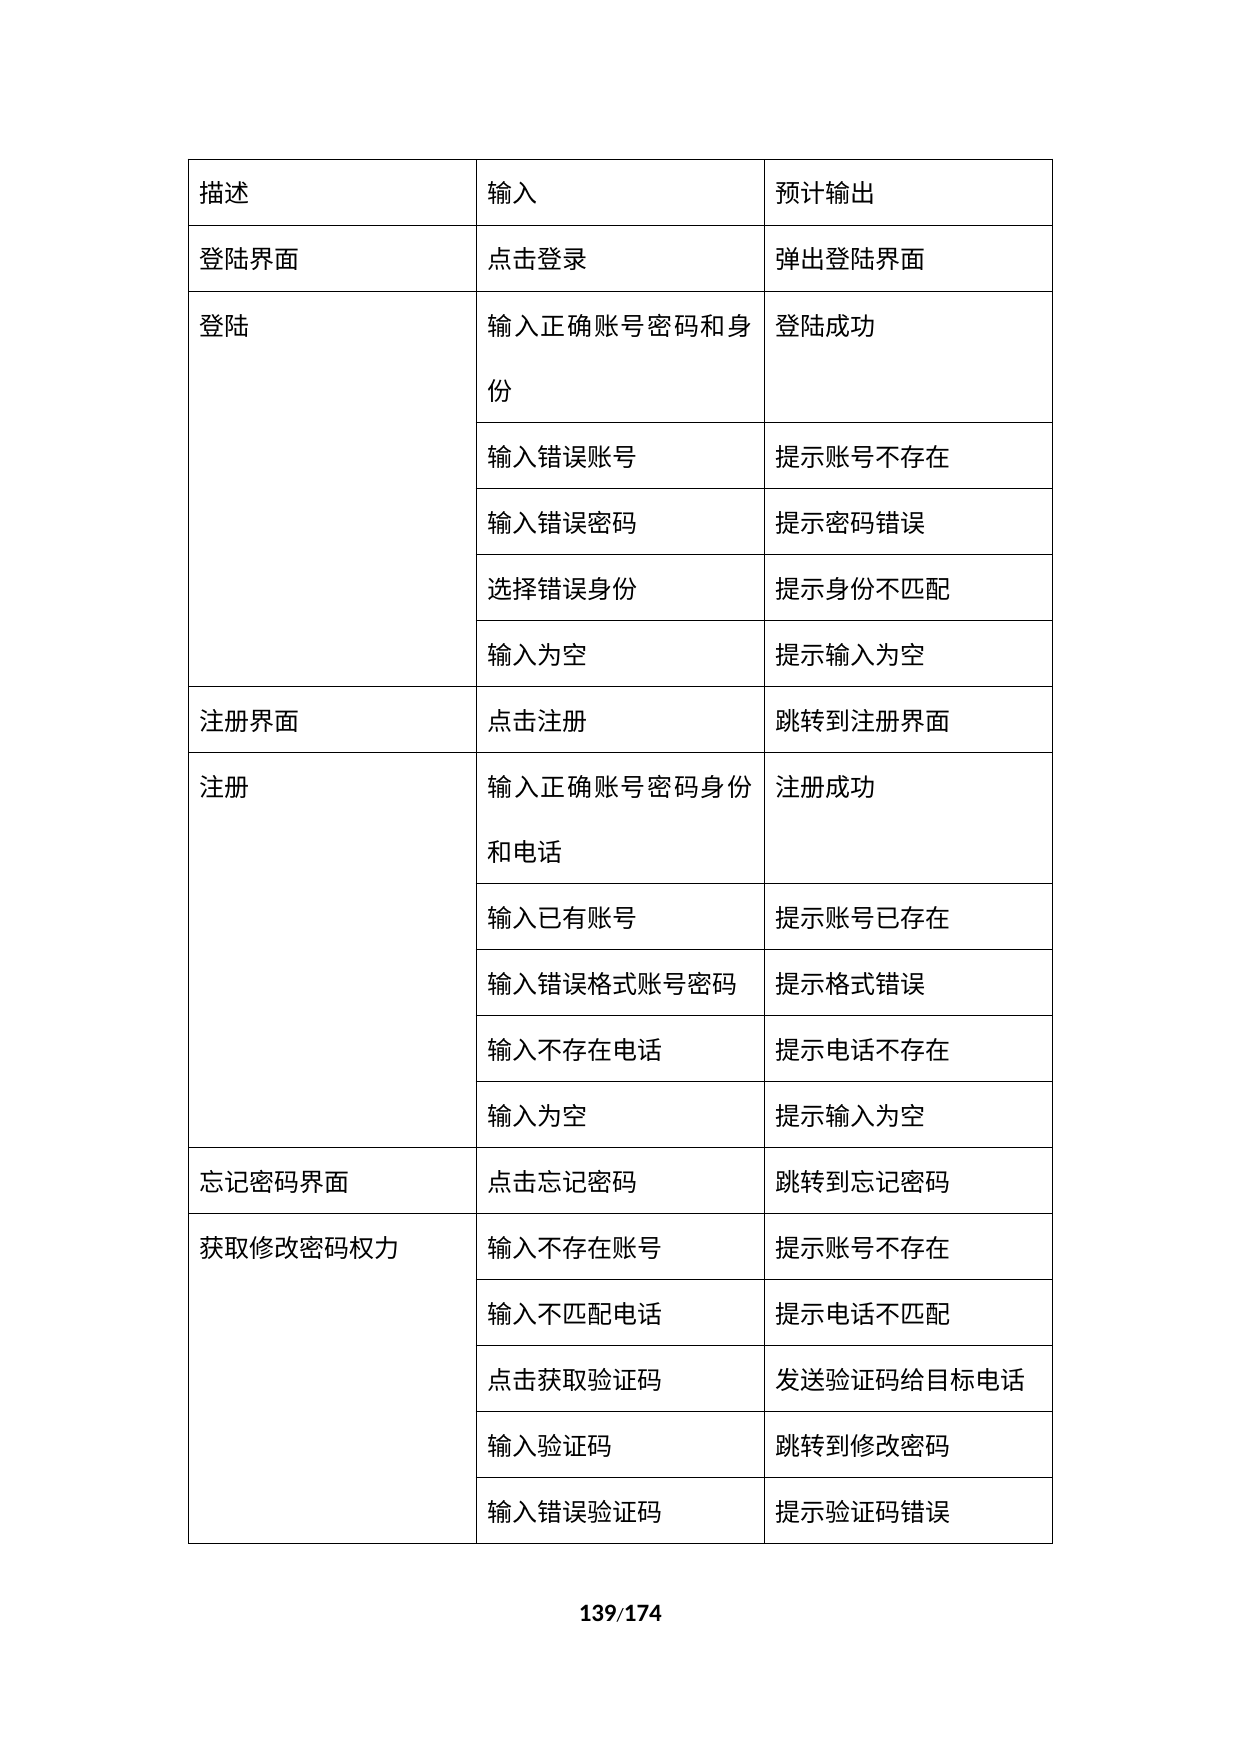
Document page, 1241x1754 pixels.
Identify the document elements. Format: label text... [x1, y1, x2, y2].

table_cell 输入已有账号 [477, 884, 764, 949]
table_cell 提示账号不存在 [765, 423, 1052, 488]
table_cell 登陆界面 [189, 226, 476, 291]
table_cell 提示身份不匹配 [765, 555, 1052, 620]
table_cell 忘记密码界面 [189, 1148, 476, 1213]
table_cell 跳转到修改密码 [765, 1412, 1052, 1477]
table_cell 提示验证码错误 [765, 1478, 1052, 1543]
table_cell 输入不存在账号 [477, 1214, 764, 1279]
table_cell 提示格式错误 [765, 950, 1052, 1015]
table_cell 登陆 [189, 292, 476, 686]
table_cell 输入不存在电话 [477, 1016, 764, 1081]
table_cell 输入正确账号密码身份和电话 [477, 753, 764, 883]
table_cell 输入错误密码 [477, 489, 764, 554]
table_cell 输入为空 [477, 621, 764, 686]
table_cell 跳转到注册界面 [765, 687, 1052, 752]
table_cell 登陆成功 [765, 292, 1052, 422]
table_cell 提示输入为空 [765, 1082, 1052, 1147]
table_cell 跳转到忘记密码 [765, 1148, 1052, 1213]
table_cell 提示电话不匹配 [765, 1280, 1052, 1345]
table_cell 发送验证码给目标电话 [765, 1346, 1052, 1411]
table_cell 提示电话不存在 [765, 1016, 1052, 1081]
table_cell 注册成功 [765, 753, 1052, 883]
table_cell 选择错误身份 [477, 555, 764, 620]
table_cell 输入不匹配电话 [477, 1280, 764, 1345]
table_cell 注册 [189, 753, 476, 1147]
table_cell 输入错误格式账号密码 [477, 950, 764, 1015]
table_cell 获取修改密码权力 [189, 1214, 476, 1543]
table_cell 弹出登陆界面 [765, 226, 1052, 291]
table_cell 提示密码错误 [765, 489, 1052, 554]
table_cell 点击注册 [477, 687, 764, 752]
table_cell 输入为空 [477, 1082, 764, 1147]
table_cell 输入验证码 [477, 1412, 764, 1477]
table_cell 输入错误账号 [477, 423, 764, 488]
table_header 输入 [477, 160, 764, 224]
table_cell 注册界面 [189, 687, 476, 752]
table_cell 点击获取验证码 [477, 1346, 764, 1411]
table_cell 点击登录 [477, 226, 764, 291]
table_header 预计输出 [765, 160, 1052, 224]
table_cell 输入正确账号密码和身份 [477, 292, 764, 422]
table_header 描述 [189, 160, 476, 224]
table_cell 点击忘记密码 [477, 1148, 764, 1213]
table_cell 提示账号不存在 [765, 1214, 1052, 1279]
table_cell 提示输入为空 [765, 621, 1052, 686]
table_cell 提示账号已存在 [765, 884, 1052, 949]
table_cell 输入错误验证码 [477, 1478, 764, 1543]
